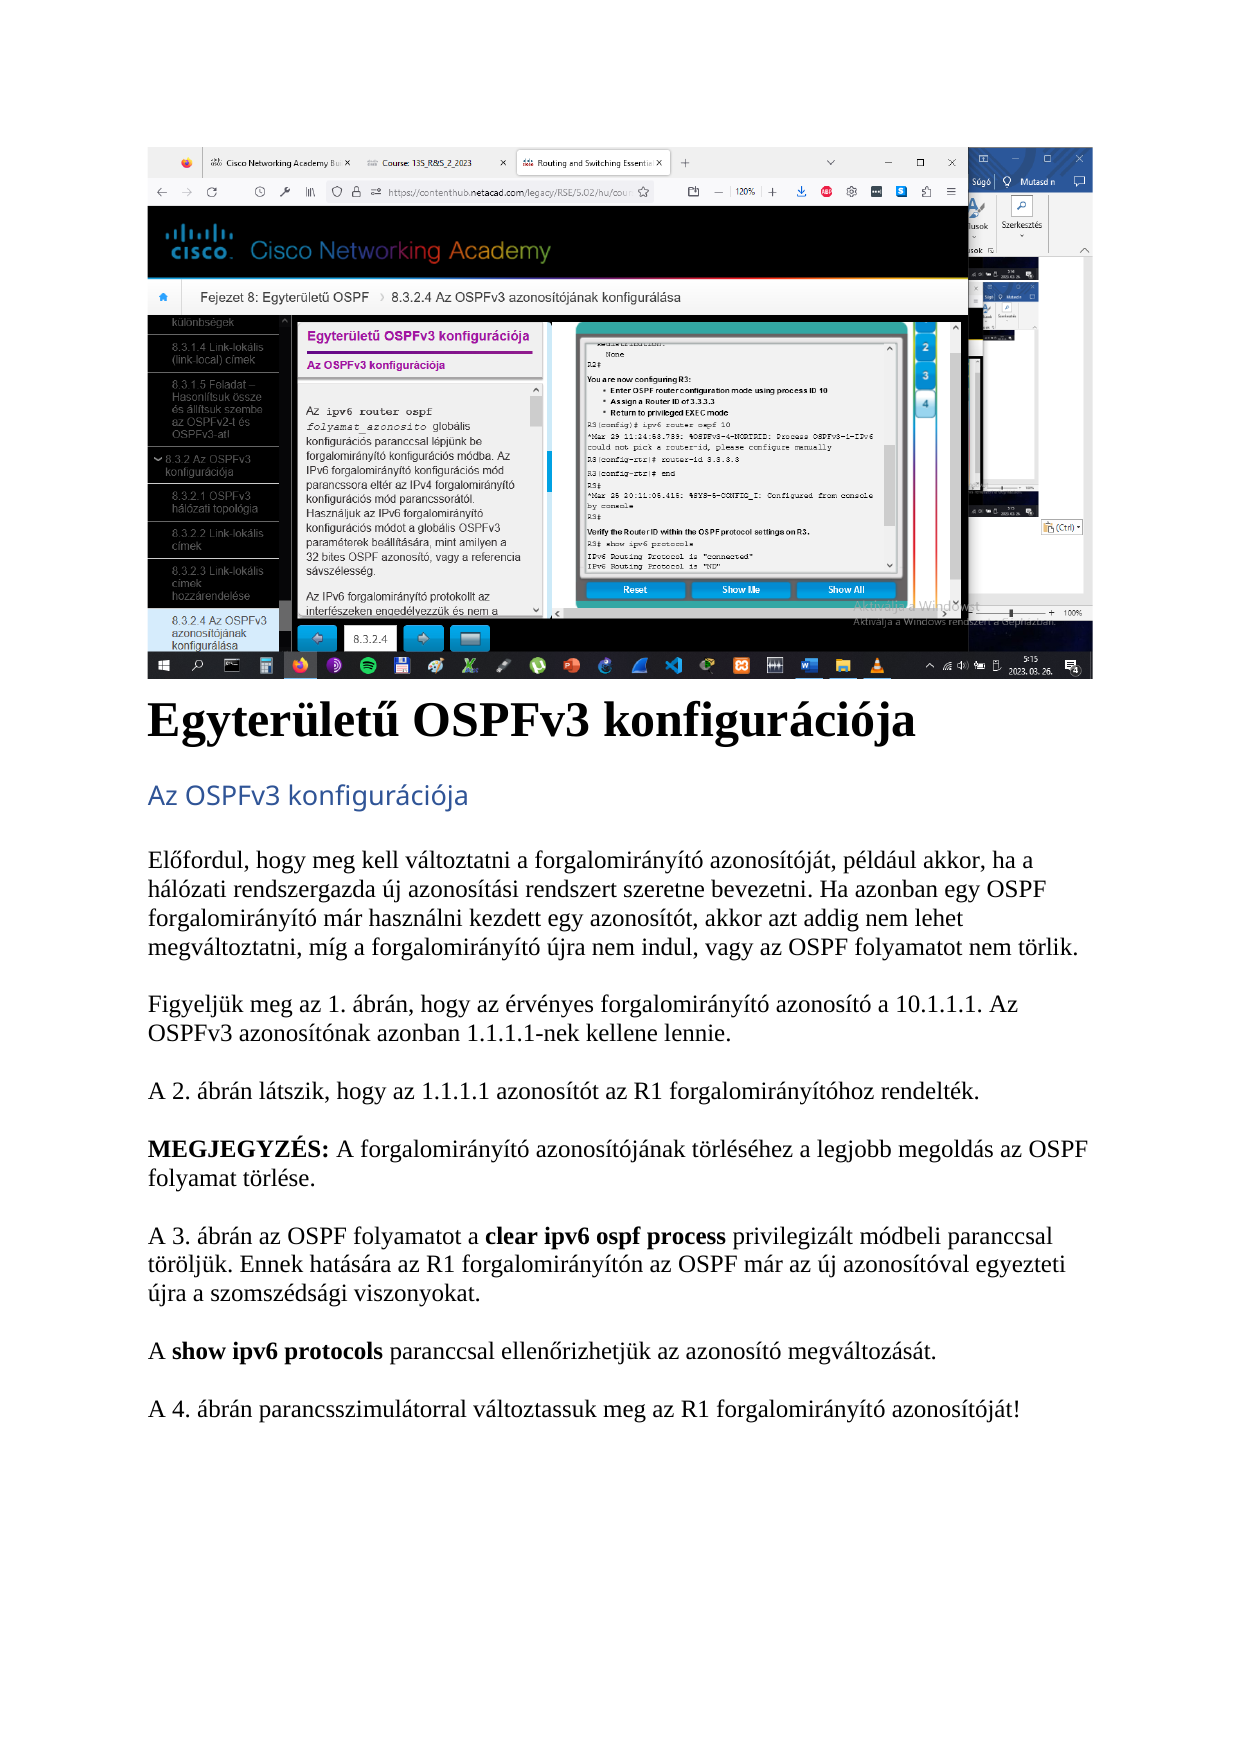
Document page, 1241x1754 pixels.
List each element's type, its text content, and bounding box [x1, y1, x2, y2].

text Figyeljük meg az 1. ábrán, hogy az érvényes forgalomirányító azonosító a 10.1.1.1. Az OSPFv3 azonosítónak azonban 1.1.1.1-nek kellene lennie. [148, 989, 1093, 1047]
text A 2. ábrán látszik, hogy az 1.1.1.1 azonosítót az R1 forgalomirányítóhoz rendelték. [148, 1076, 1093, 1105]
text A 4. ábrán parancsszimulátorral változtassuk meg az R1 forgalomirányító azonosítóját! [148, 1394, 1093, 1423]
subtitle Egyterületű OSPFv3 konfigurációja [148, 679, 1093, 747]
text MEGJEGYZÉS: A forgalomirányító azonosítójának törléséhez a legjobb megoldás az OSPF folyamat törlése. [148, 1134, 1093, 1192]
text A 3. ábrán az OSPF folyamatot a clear ipv6 ospf process privilegizált módbeli paranccsal töröljük. Ennek hatására az R1 forgalomirányítón az OSPF már az új azonosítóval egyezteti újra a szomszédsági viszonyokat. [148, 1221, 1093, 1307]
text A show ipv6 protocols paranccsal ellenőrizhetjük az azonosító megváltozását. [148, 1336, 1093, 1365]
text Előfordul, hogy meg kell változtatni a forgalomirányító azonosítóját, például akkor, ha a hálózati rendszergazda új azonosítási rendszert szeretne bevezetni. Ha azonban egy OSPF forgalomirányító már használni kezdett egy azonosítót, akkor azt addig nem lehet megváltoztatni, míg a forgalomirányító újra nem indul, vagy az OSPF folyamatot nem törlik. [148, 845, 1093, 960]
subtitle Az OSPFv3 konfigurációja [148, 776, 1093, 813]
picture [147, 147, 1093, 679]
